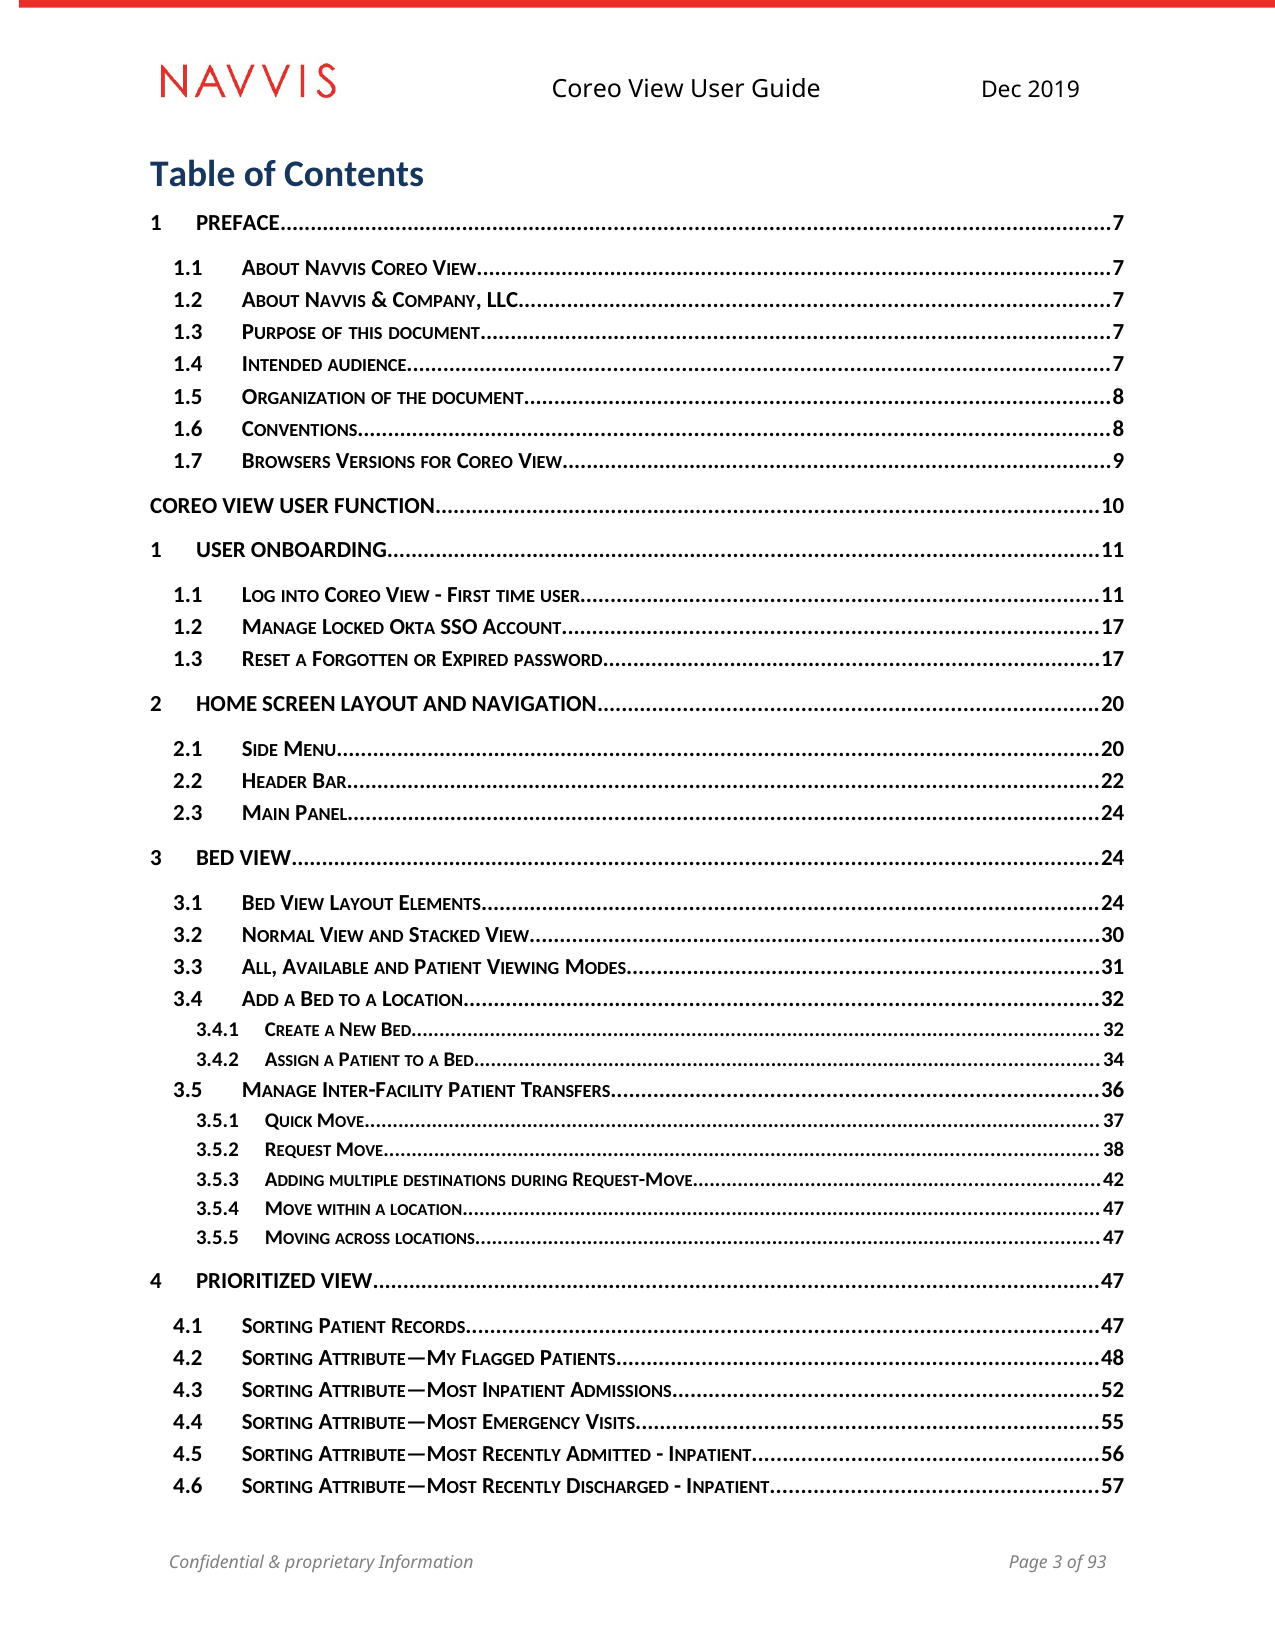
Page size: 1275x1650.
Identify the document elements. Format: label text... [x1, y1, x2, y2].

text 2 Home Screen Layout and Navigation 20 [150, 689, 1125, 717]
subtitle Table of Contents [150, 150, 1125, 196]
text 1.5 Organization of the document 8 [173, 382, 1125, 410]
text 1 User Onboarding 11 [150, 536, 1125, 563]
text Coreo View User Function 10 [150, 491, 1125, 519]
text 4.1 Sorting Patient Records 47 [173, 1311, 1125, 1339]
text 3.4.2 Assign a Patient to a Bed 34 [196, 1046, 1125, 1071]
text 4 Prioritized View 47 [150, 1266, 1125, 1294]
text 1.2 About Navvis & Company, LLC 7 [173, 285, 1125, 313]
text 2.2 Header Bar 22 [173, 766, 1125, 794]
text 3.5.5 Moving across locations 47 [196, 1224, 1125, 1250]
text 3.5.1 Quick Move 37 [196, 1107, 1125, 1133]
text 3.2 Normal View and Stacked View 30 [173, 920, 1125, 948]
text 4.2 Sorting Attribute—My Flagged Patients 48 [173, 1343, 1125, 1371]
text 2.3 Main Panel 24 [173, 798, 1125, 826]
text 1.2 Manage Locked Okta SSO Account 17 [173, 612, 1125, 640]
text 1.7 Browsers Versions for Coreo View 9 [173, 446, 1125, 474]
picture [150, 57, 346, 105]
text 1.1 Log into Coreo View - First time user 11 [173, 580, 1125, 608]
text 1.6 Conventions 8 [173, 414, 1125, 442]
text 4.4 Sorting Attribute—Most Emergency Visits 55 [173, 1407, 1125, 1435]
text 3.4.1 Create a New Bed 32 [196, 1016, 1125, 1042]
text 4.6 Sorting Attribute—Most Recently Discharged - Inpatient 57 [173, 1472, 1125, 1500]
text 1.3 Reset a Forgotten or Expired password 17 [173, 644, 1125, 673]
text 3.3 All, Available and Patient Viewing Modes 31 [173, 952, 1125, 980]
text 3.5.3 Adding multiple destinations during Request-Move 42 [196, 1166, 1125, 1191]
text 3.4 Add a Bed to a Location 32 [173, 984, 1125, 1012]
text 4.3 Sorting Attribute—Most Inpatient Admissions 52 [173, 1375, 1125, 1403]
text 3.5.4 Move within a location 47 [196, 1195, 1125, 1220]
text 3.1 Bed View Layout Elements 24 [173, 888, 1125, 916]
text 1 Preface 7 [150, 208, 1125, 236]
text 1.4 Intended audience 7 [173, 349, 1125, 378]
text 1.3 Purpose of this document 7 [173, 317, 1125, 345]
text 1.1 About Navvis Coreo View 7 [173, 253, 1125, 281]
text 2.1 Side Menu 20 [173, 734, 1125, 762]
text 3 Bed View 24 [150, 843, 1125, 871]
text 3.5.2 Request Move 38 [196, 1136, 1125, 1162]
text 3.5 Manage Inter-Facility Patient Transfers 36 [173, 1075, 1125, 1103]
text 4.5 Sorting Attribute—Most Recently Admitted - Inpatient 56 [173, 1439, 1125, 1467]
